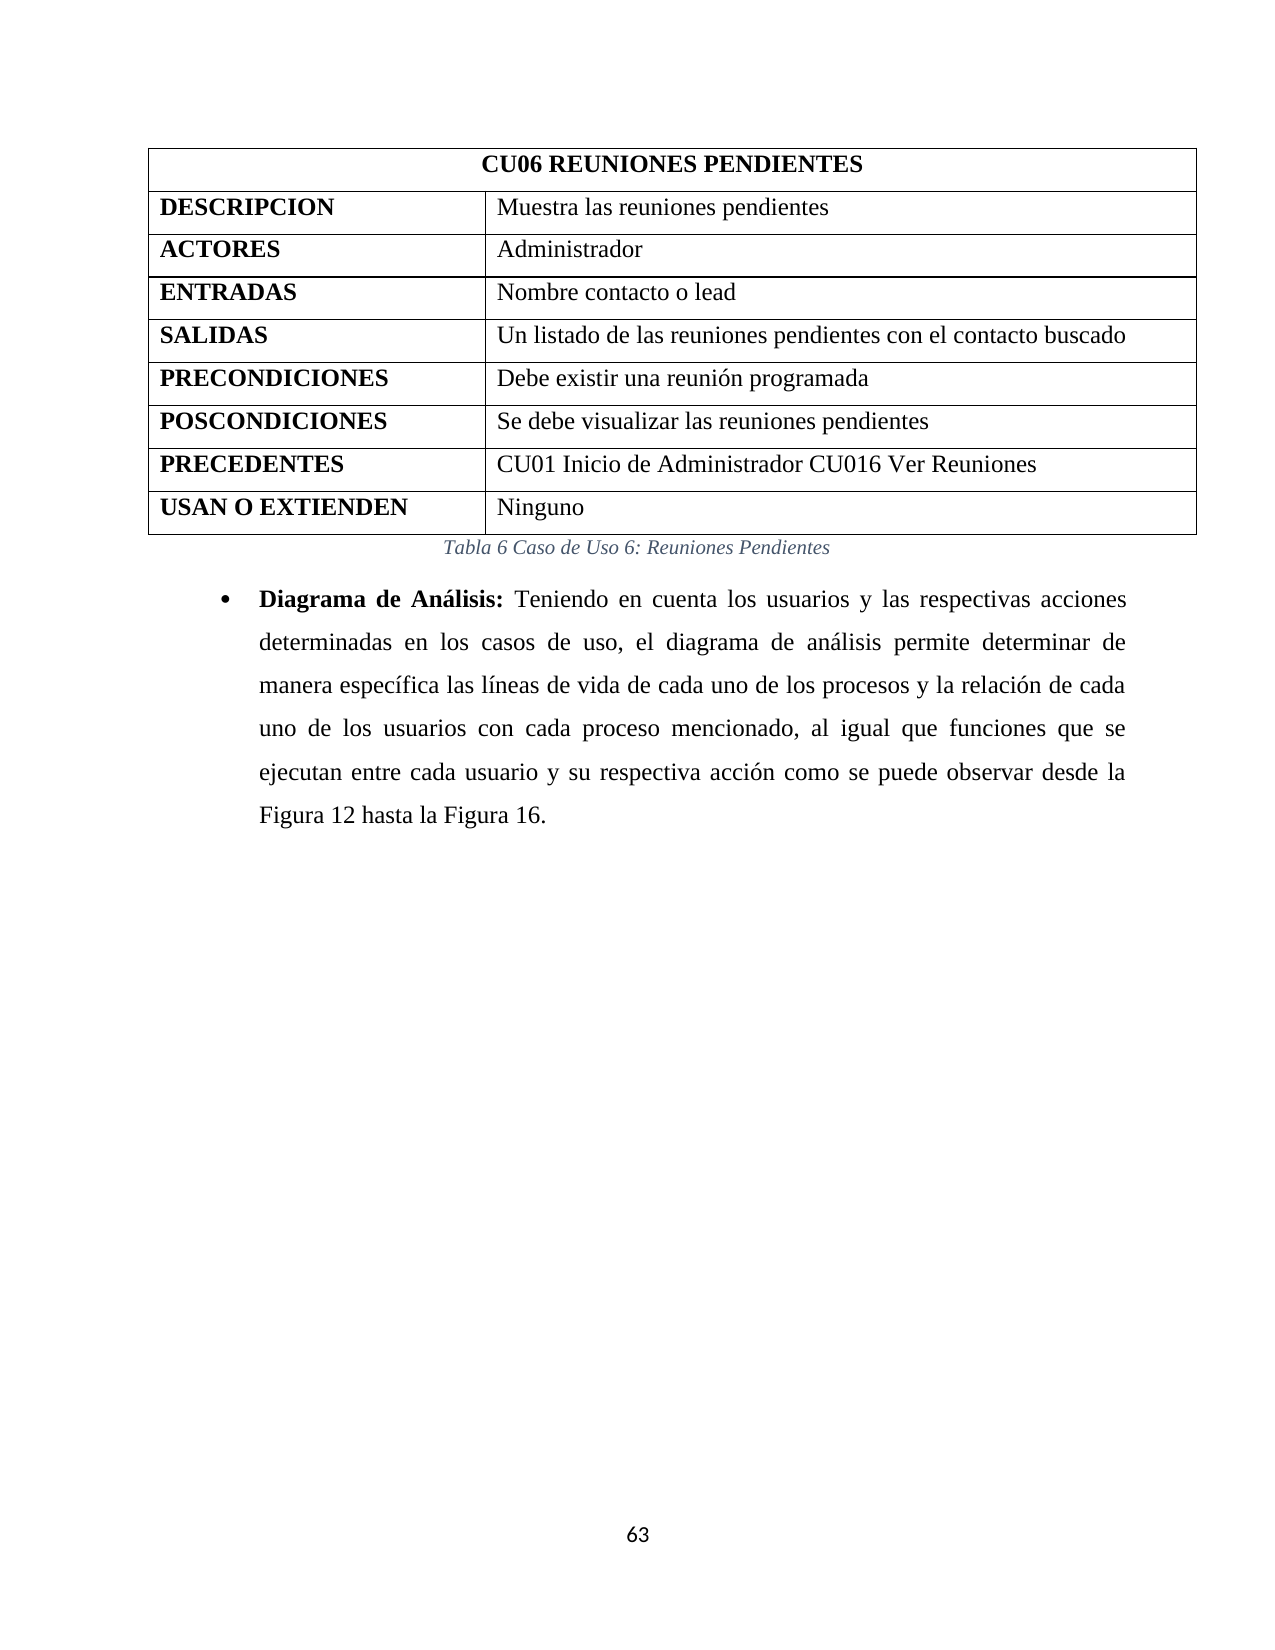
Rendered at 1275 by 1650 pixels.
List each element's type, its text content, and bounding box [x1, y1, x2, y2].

table_cell PRECONDICIONES [149, 363, 485, 405]
table_cell DESCRIPCION [149, 192, 485, 233]
table_cell SALIDAS [149, 320, 485, 362]
table_cell ACTORES [149, 235, 485, 276]
table_cell Administrador [486, 235, 1196, 276]
table_cell Muestra las reuniones pendientes [486, 192, 1196, 233]
table_cell Nombre contacto o lead [486, 278, 1196, 319]
table_cell Se debe visualizar las reuniones pendientes [486, 406, 1196, 448]
table_cell Debe existir una reunión programada [486, 363, 1196, 405]
list Diagrama de Análisis: Teniendo en cuenta los usuarios y las respectivas acciones determinadas en los casos de uso, el diagrama de análisis permite determinar de manera específica las líneas de vida de cada uno de los procesos y la relación de cada uno de los usuarios con cada proceso mencionado, al igual que funciones que se ejecutan entre cada usuario y su respectiva acción como se puede observar desde la Figura 12 hasta la Figura 16. [221, 584, 1127, 829]
table_cell PRECEDENTES [149, 449, 485, 491]
table_cell ENTRADAS [149, 278, 485, 319]
table_cell CU01 Inicio de Administrador CU016 Ver Reuniones [486, 449, 1196, 491]
table_cell Ninguno [486, 492, 1196, 534]
table_cell POSCONDICIONES [149, 406, 485, 448]
table_cell USAN O EXTIENDEN [149, 492, 485, 534]
table_cell Un listado de las reuniones pendientes con el contacto buscado [486, 320, 1196, 362]
table_header CU06 REUNIONES PENDIENTES [149, 149, 1196, 191]
